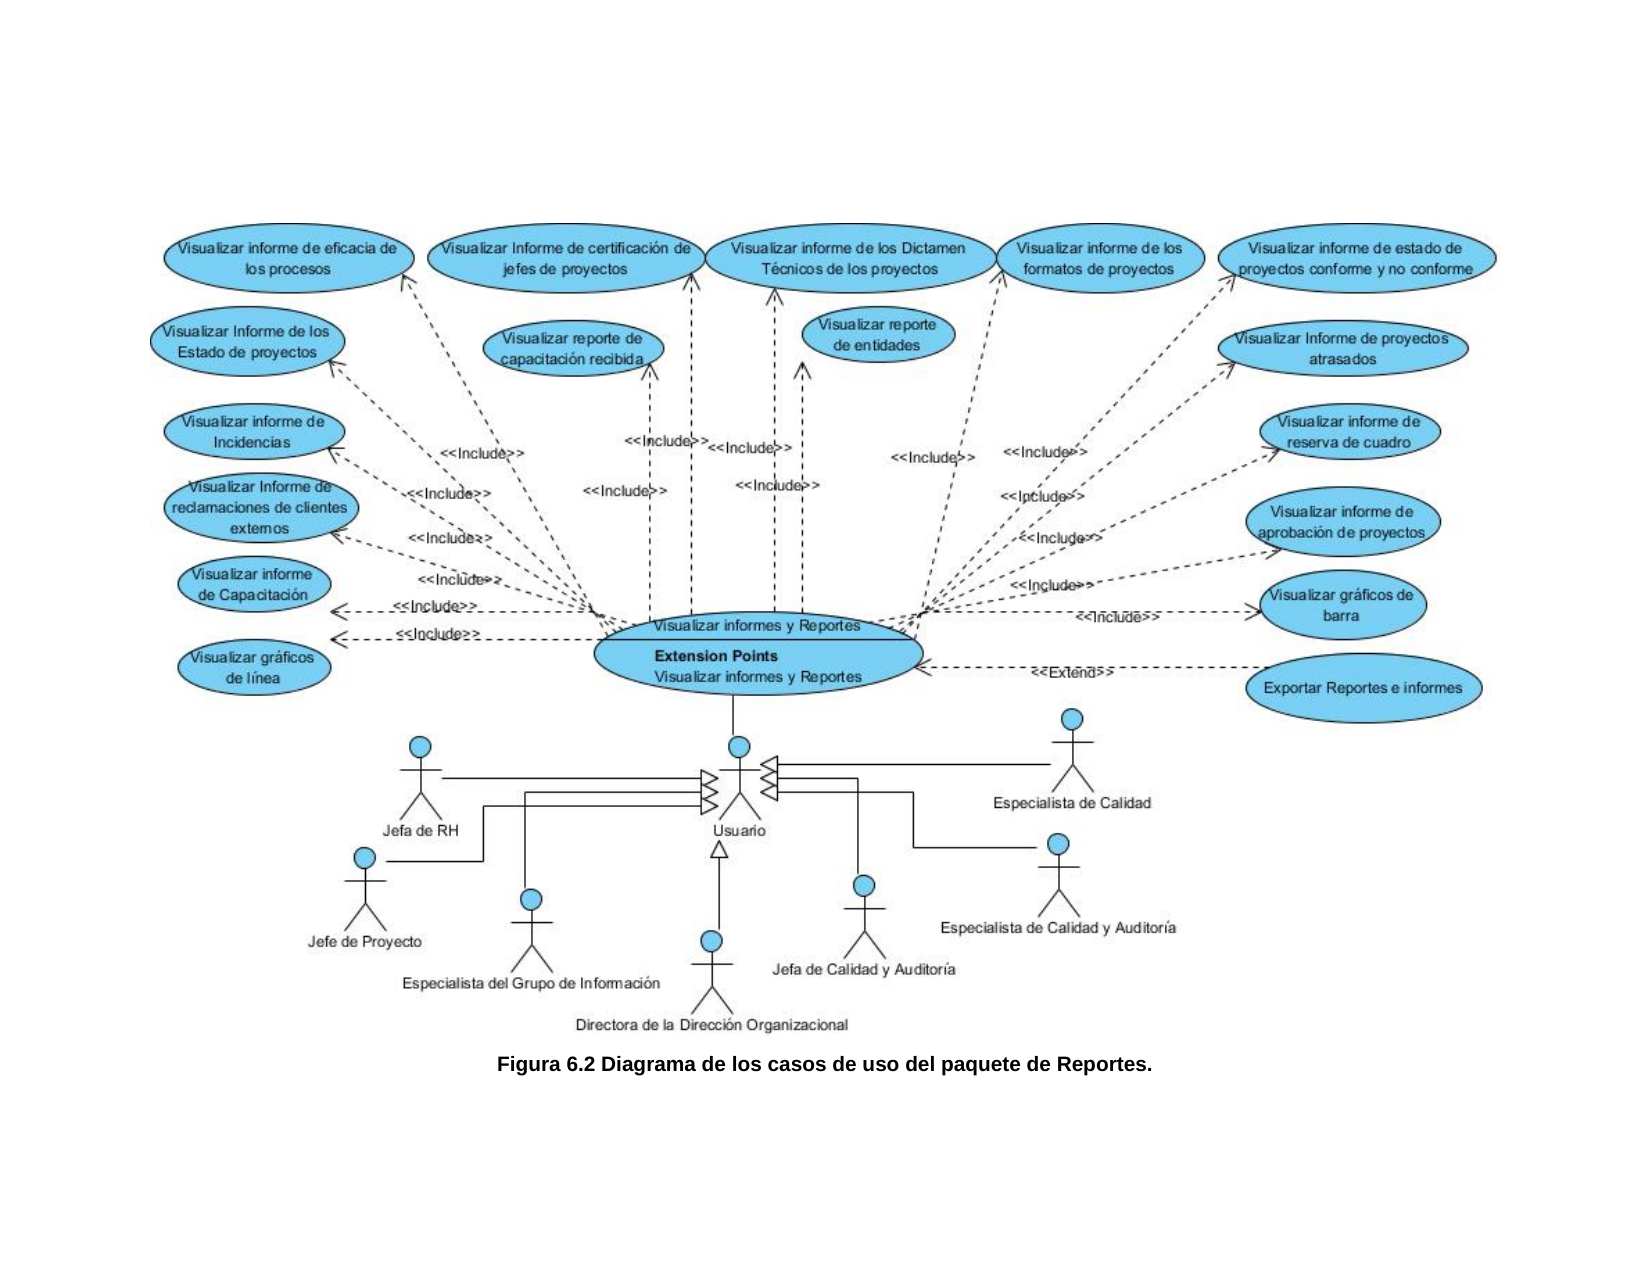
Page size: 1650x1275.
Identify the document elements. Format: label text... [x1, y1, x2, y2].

picture [150, 223, 1500, 1040]
